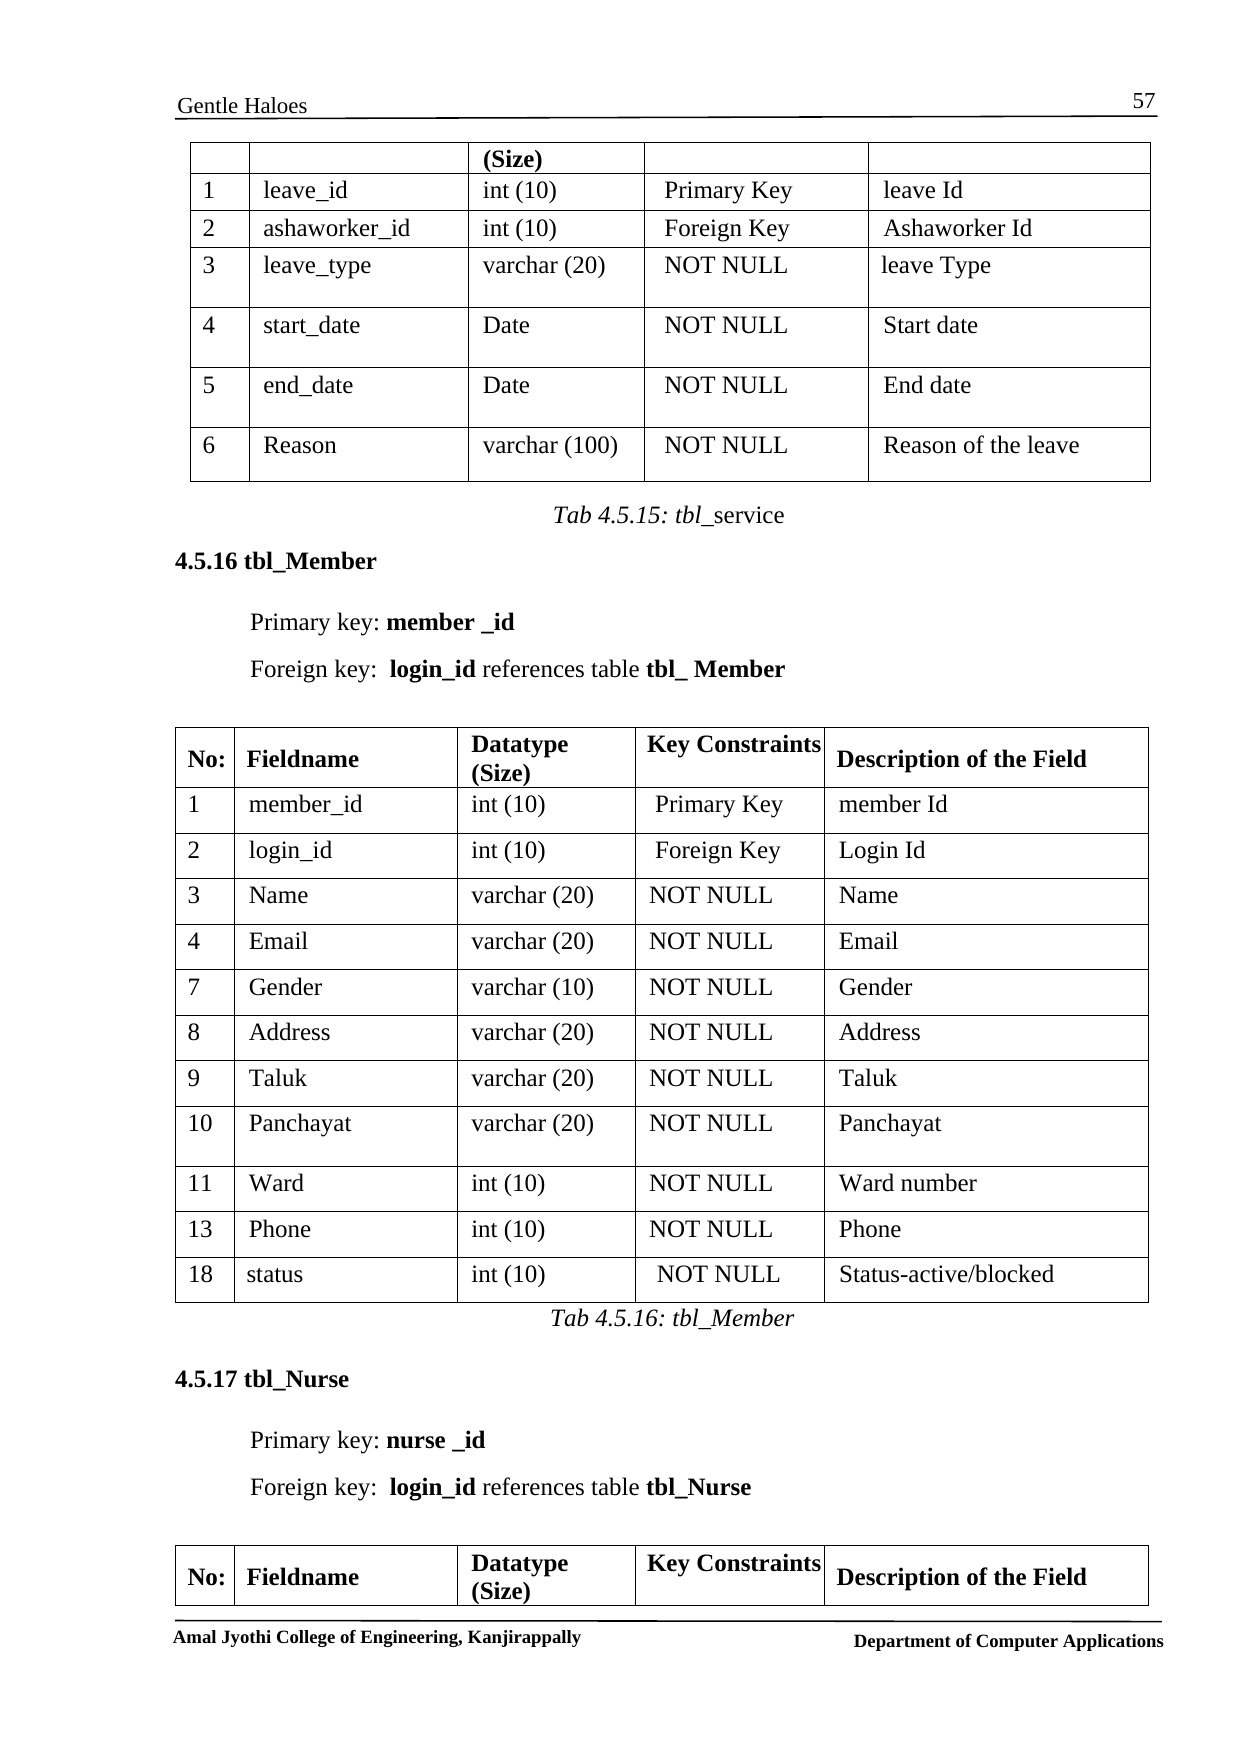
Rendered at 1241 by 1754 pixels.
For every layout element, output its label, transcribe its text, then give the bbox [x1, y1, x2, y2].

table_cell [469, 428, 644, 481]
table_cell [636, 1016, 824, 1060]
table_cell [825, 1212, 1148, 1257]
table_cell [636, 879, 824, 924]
text 4.5.17 tbl_Nurse [175, 1364, 1162, 1393]
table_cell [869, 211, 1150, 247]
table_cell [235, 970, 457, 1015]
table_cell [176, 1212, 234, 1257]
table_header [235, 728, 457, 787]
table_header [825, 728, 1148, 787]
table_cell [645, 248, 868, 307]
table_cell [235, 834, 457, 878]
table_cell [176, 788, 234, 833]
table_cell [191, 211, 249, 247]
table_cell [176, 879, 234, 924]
text 4.5.16 tbl_Member [175, 546, 1162, 575]
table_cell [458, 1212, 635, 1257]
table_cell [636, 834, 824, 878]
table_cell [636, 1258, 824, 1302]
text Foreign key: login_id references table tbl_Nurse [175, 1472, 1162, 1501]
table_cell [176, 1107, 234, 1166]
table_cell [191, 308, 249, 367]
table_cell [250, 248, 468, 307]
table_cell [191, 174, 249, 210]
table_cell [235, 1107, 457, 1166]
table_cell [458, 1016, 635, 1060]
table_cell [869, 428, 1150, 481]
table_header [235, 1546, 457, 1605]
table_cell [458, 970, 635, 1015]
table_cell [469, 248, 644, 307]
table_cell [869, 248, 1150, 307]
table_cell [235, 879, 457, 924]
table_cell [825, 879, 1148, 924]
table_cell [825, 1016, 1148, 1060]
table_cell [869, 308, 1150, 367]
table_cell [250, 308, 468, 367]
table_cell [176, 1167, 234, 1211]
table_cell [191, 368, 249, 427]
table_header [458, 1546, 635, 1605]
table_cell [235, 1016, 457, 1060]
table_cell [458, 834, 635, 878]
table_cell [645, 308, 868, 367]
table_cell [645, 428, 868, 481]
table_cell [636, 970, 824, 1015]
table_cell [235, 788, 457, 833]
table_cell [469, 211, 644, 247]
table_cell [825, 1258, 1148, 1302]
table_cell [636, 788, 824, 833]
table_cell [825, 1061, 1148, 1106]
text Primary key: member _id [175, 607, 1162, 636]
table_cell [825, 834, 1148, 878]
text Foreign key: login_id references table tbl_ Member [175, 654, 1162, 683]
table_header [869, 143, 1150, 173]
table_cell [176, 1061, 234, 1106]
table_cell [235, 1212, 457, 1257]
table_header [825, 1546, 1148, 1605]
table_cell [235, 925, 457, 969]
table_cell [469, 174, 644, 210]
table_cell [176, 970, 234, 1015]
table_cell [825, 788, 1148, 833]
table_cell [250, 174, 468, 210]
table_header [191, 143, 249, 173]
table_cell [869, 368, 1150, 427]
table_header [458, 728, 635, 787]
text Tab 4.5.15: tbl_service [175, 500, 1162, 528]
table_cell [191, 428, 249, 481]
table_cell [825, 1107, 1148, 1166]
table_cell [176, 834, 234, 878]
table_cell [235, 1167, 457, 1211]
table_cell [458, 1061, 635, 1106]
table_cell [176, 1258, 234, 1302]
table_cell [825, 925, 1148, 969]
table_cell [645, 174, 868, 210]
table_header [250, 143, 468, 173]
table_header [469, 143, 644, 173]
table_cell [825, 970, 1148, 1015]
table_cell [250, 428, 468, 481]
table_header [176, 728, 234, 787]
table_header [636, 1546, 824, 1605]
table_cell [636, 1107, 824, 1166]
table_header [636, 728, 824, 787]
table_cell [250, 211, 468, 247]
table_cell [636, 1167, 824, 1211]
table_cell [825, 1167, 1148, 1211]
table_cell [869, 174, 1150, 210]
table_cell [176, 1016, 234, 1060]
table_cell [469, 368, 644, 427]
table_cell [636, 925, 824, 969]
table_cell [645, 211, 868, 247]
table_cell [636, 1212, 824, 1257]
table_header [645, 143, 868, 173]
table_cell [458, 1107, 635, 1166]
text Tab 4.5.16: tbl_Member [475, 1303, 1162, 1332]
text Primary key: nurse _id [175, 1425, 1162, 1454]
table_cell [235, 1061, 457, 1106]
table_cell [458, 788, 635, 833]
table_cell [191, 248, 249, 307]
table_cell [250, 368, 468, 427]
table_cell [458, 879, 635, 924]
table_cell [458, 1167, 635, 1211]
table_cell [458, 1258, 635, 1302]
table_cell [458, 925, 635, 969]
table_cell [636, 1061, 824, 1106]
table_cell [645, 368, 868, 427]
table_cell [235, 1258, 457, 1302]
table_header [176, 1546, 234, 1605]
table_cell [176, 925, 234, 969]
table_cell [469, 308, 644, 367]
